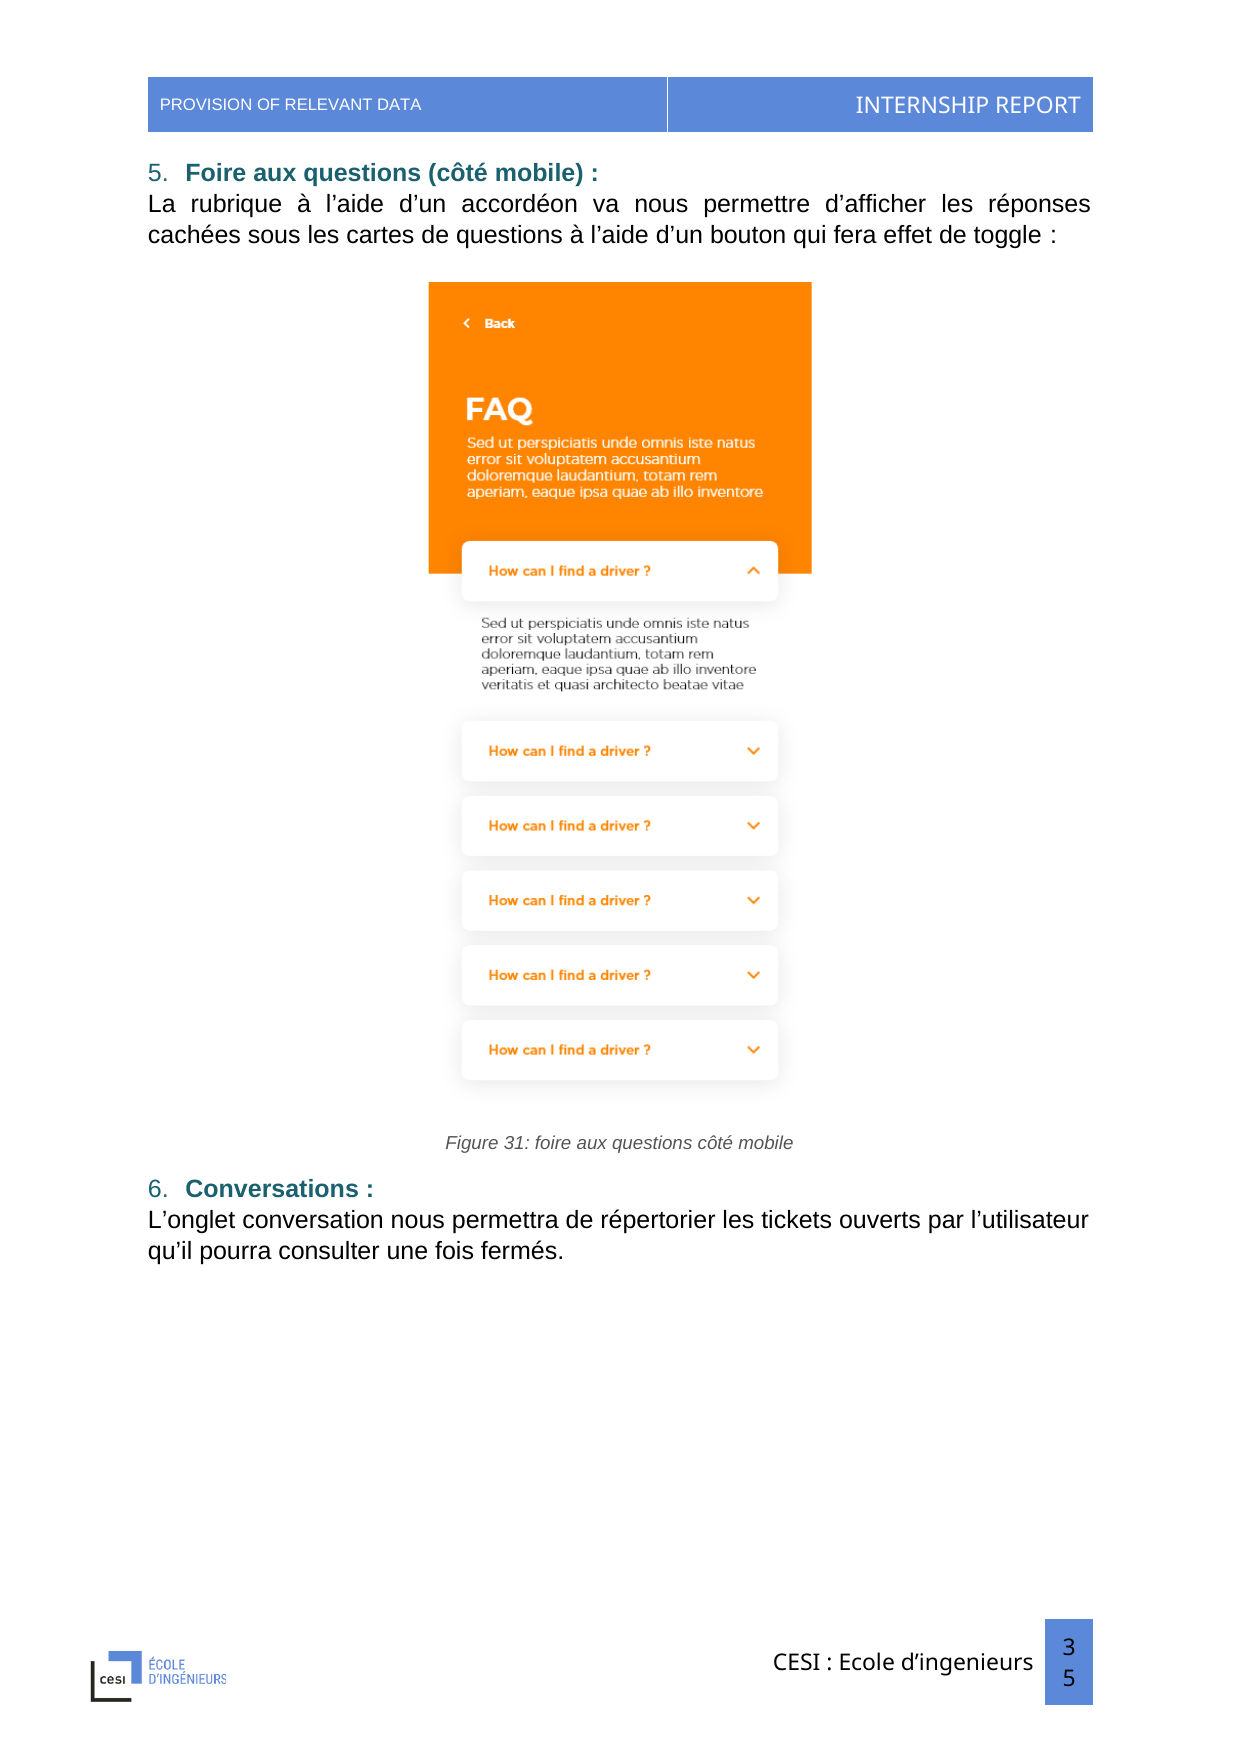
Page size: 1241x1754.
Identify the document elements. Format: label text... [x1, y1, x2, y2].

subtitle Conversations : [148, 1174, 1093, 1203]
picture [90, 1651, 227, 1702]
picture [428, 282, 812, 1113]
subtitle Foire aux questions (côté mobile) : [148, 158, 1093, 187]
list L’onglet conversation nous permettra de répertorier les tickets ouverts par l’utilisateur qu’il pourra consulter une fois fermés. [148, 1205, 1093, 1265]
list La rubrique à l’aide d’un accordéon va nous permettre d’afficher les réponses cachées sous les cartes de questions à l’aide d’un bouton qui fera effet de toggle : [148, 189, 1093, 249]
